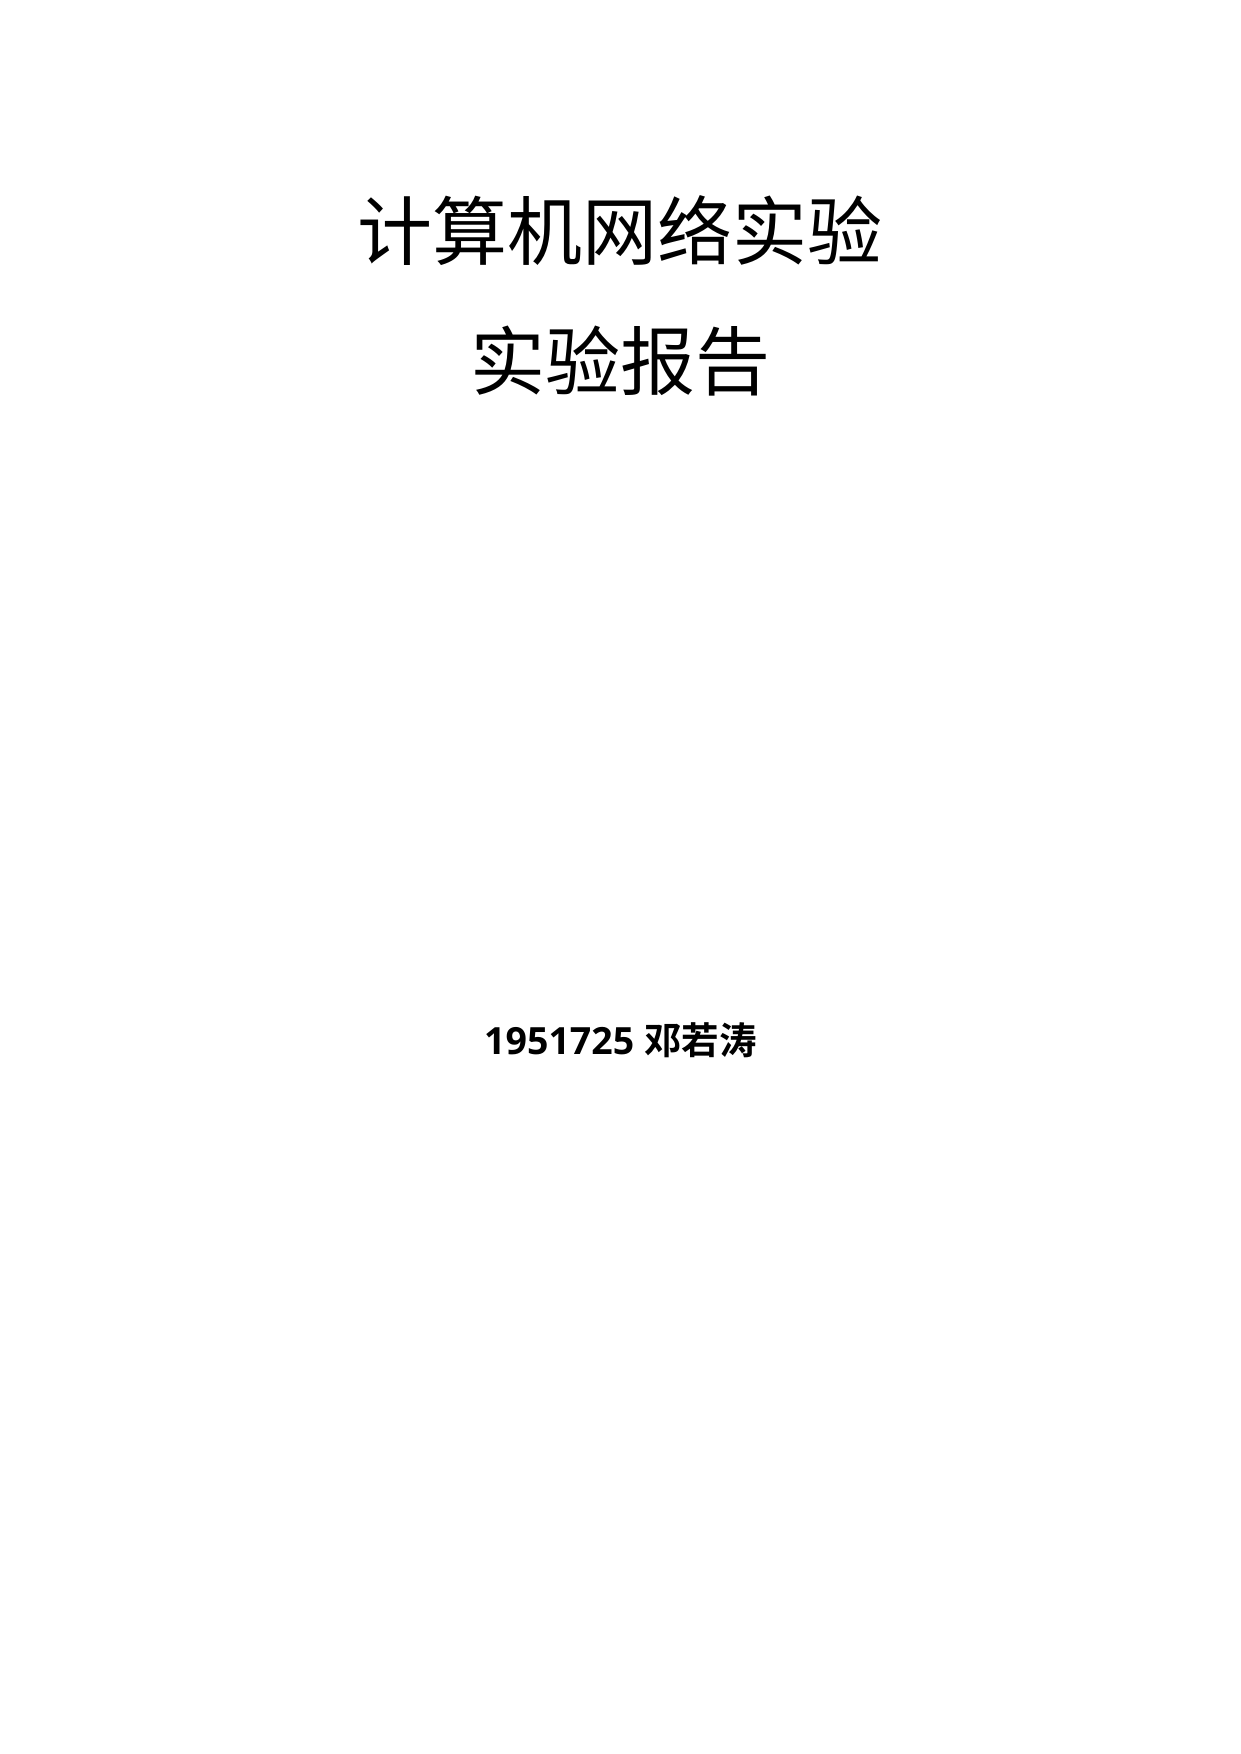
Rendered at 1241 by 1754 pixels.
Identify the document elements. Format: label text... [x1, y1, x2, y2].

text 1951725 邓若涛 [187, 1007, 1053, 1072]
text 计算机网络实验 [187, 162, 1053, 292]
text 实验报告 [187, 292, 1053, 422]
